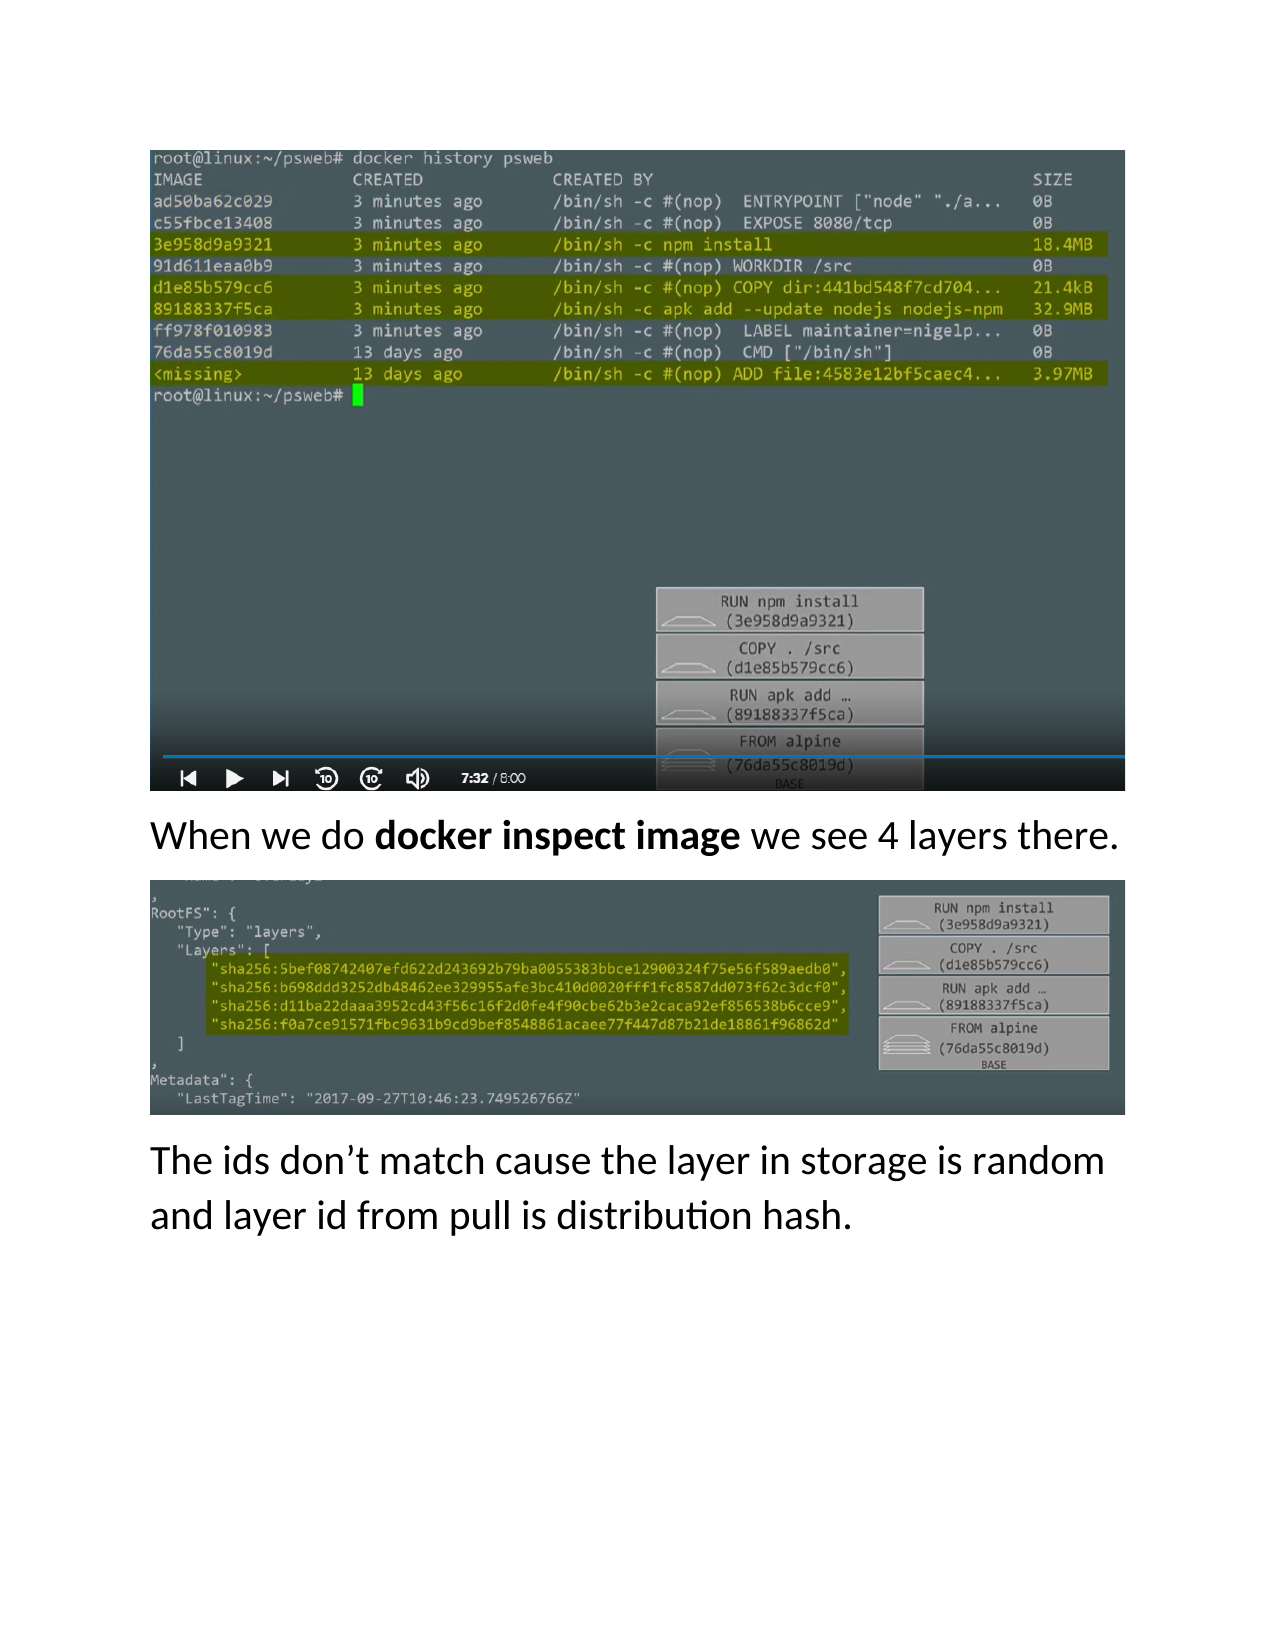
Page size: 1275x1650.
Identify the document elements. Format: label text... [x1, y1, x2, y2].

picture [150, 150, 1125, 791]
picture [150, 880, 1125, 1115]
text When we do docker inspect image we see 4 layers there. [150, 809, 1125, 860]
text The ids don’t match cause the layer in storage is random and layer id from pull is distribution hash. [150, 1134, 1125, 1239]
